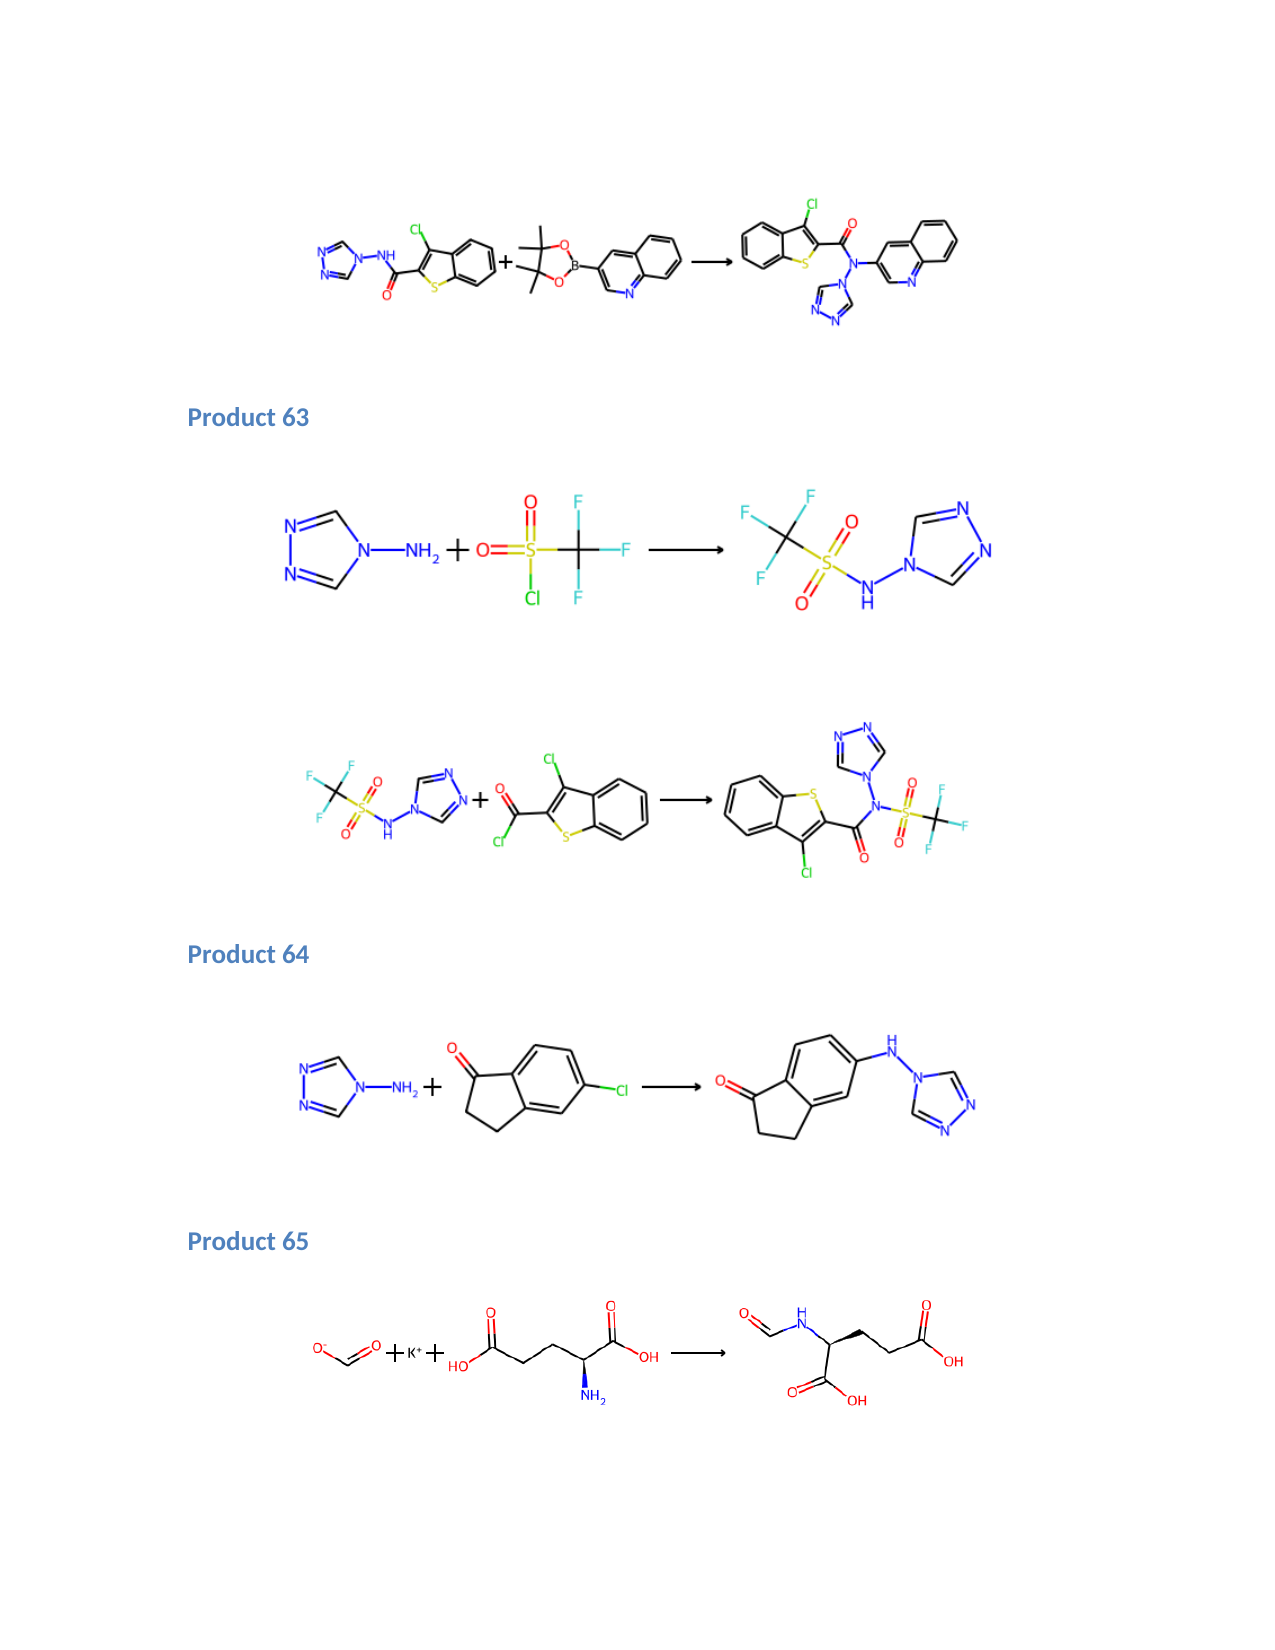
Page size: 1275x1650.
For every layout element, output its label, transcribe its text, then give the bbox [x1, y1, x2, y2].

picture [187, 1262, 1088, 1443]
picture [187, 975, 1088, 1200]
picture [187, 150, 1088, 375]
subtitle Product 63 [187, 400, 1087, 433]
subtitle Product 65 [187, 1224, 1087, 1258]
picture [187, 437, 1088, 663]
picture [187, 687, 1088, 913]
subtitle Product 64 [187, 937, 1087, 970]
